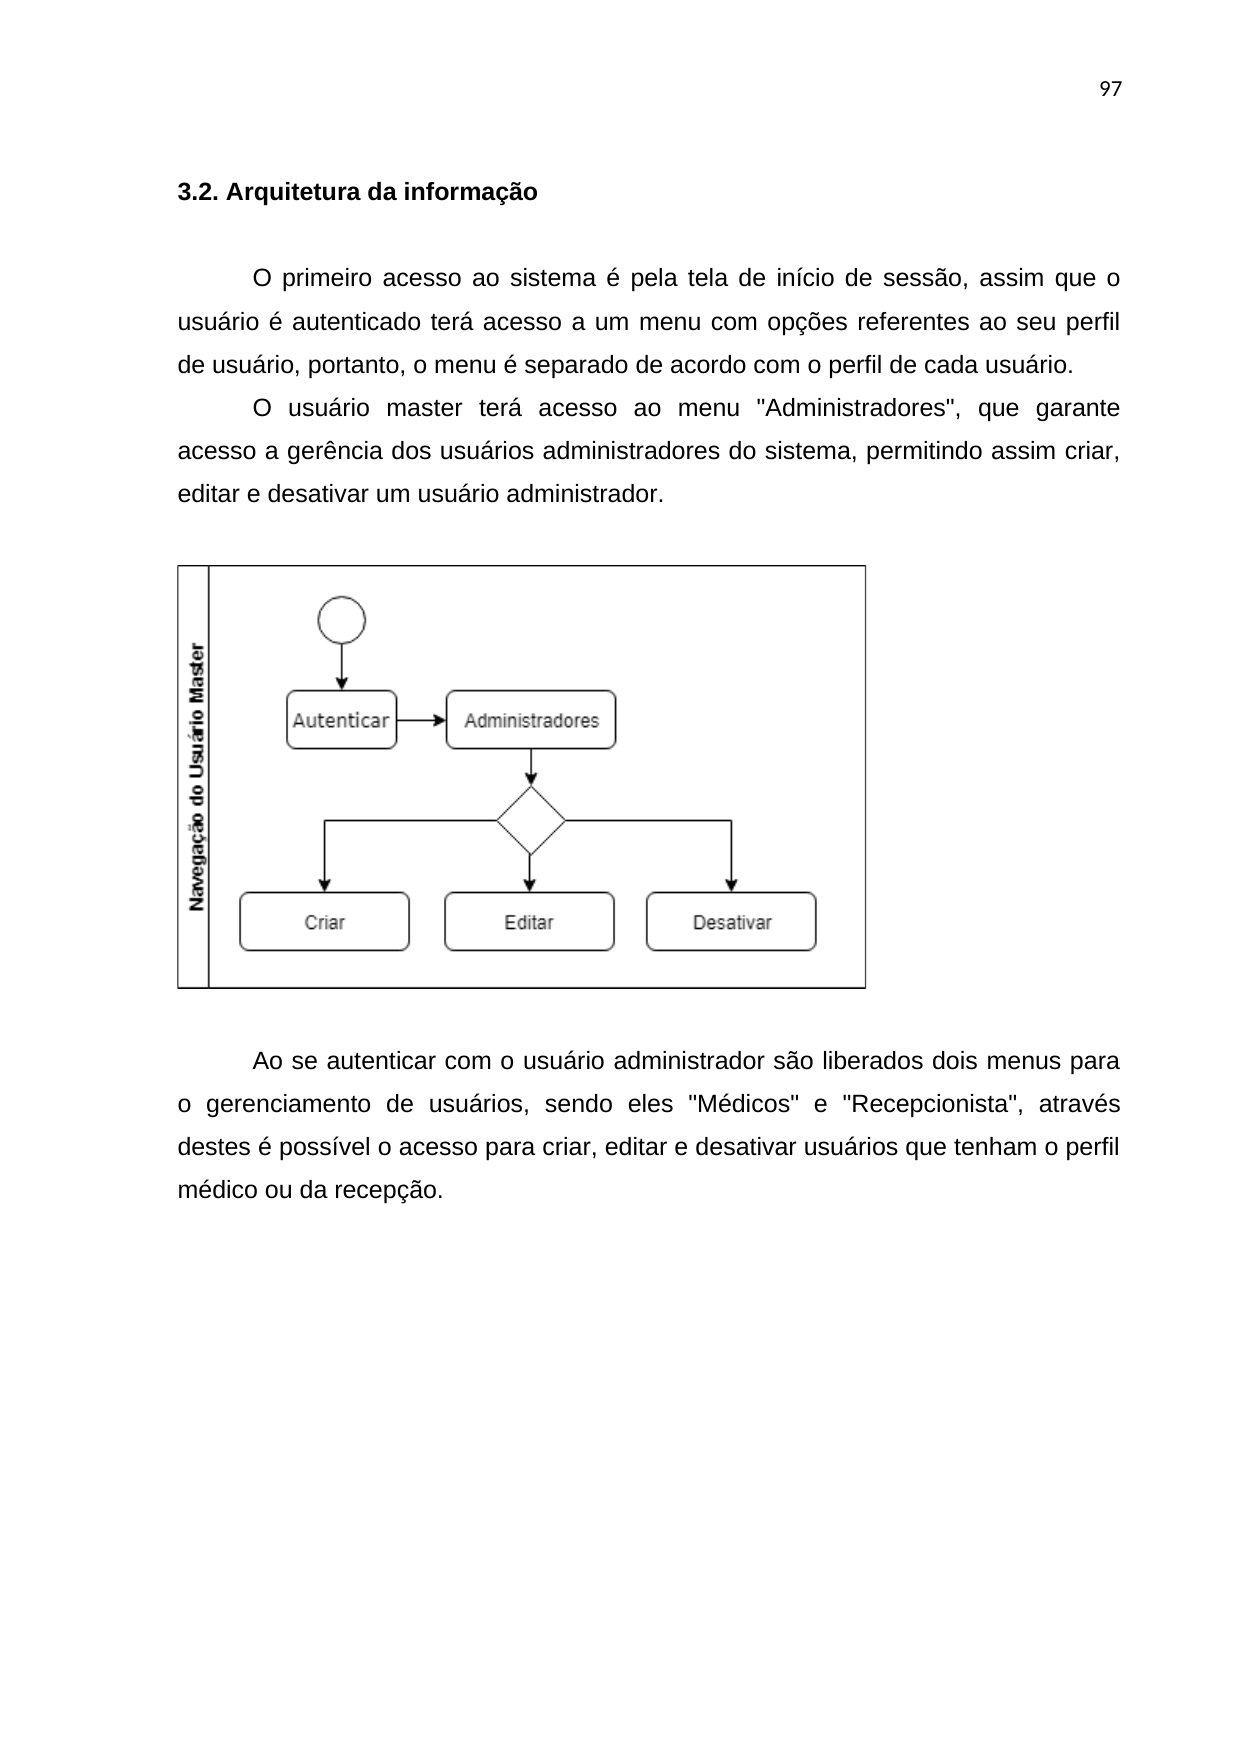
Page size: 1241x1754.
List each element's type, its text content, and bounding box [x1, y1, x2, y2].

picture [177, 565, 867, 989]
text Ao se autenticar com o usuário administrador são liberados dois menus para o gerenciamento de usuários, sendo eles "Médicos" e "Recepcionista", através destes é possível o acesso para criar, editar e desativar usuários que tenham o perfil médico ou da recepção. [177, 1046, 1122, 1204]
text 3.2. Arquitetura da informação [177, 177, 1122, 206]
text O primeiro acesso ao sistema é pela tela de início de sessão, assim que o usuário é autenticado terá acesso a um menu com opções referentes ao seu perfil de usuário, portanto, o menu é separado de acordo com o perfil de cada usuário. [177, 263, 1122, 378]
text O usuário master terá acesso ao menu "Administradores", que garante acesso a gerência dos usuários administradores do sistema, permitindo assim criar, editar e desativar um usuário administrador. [177, 393, 1122, 508]
